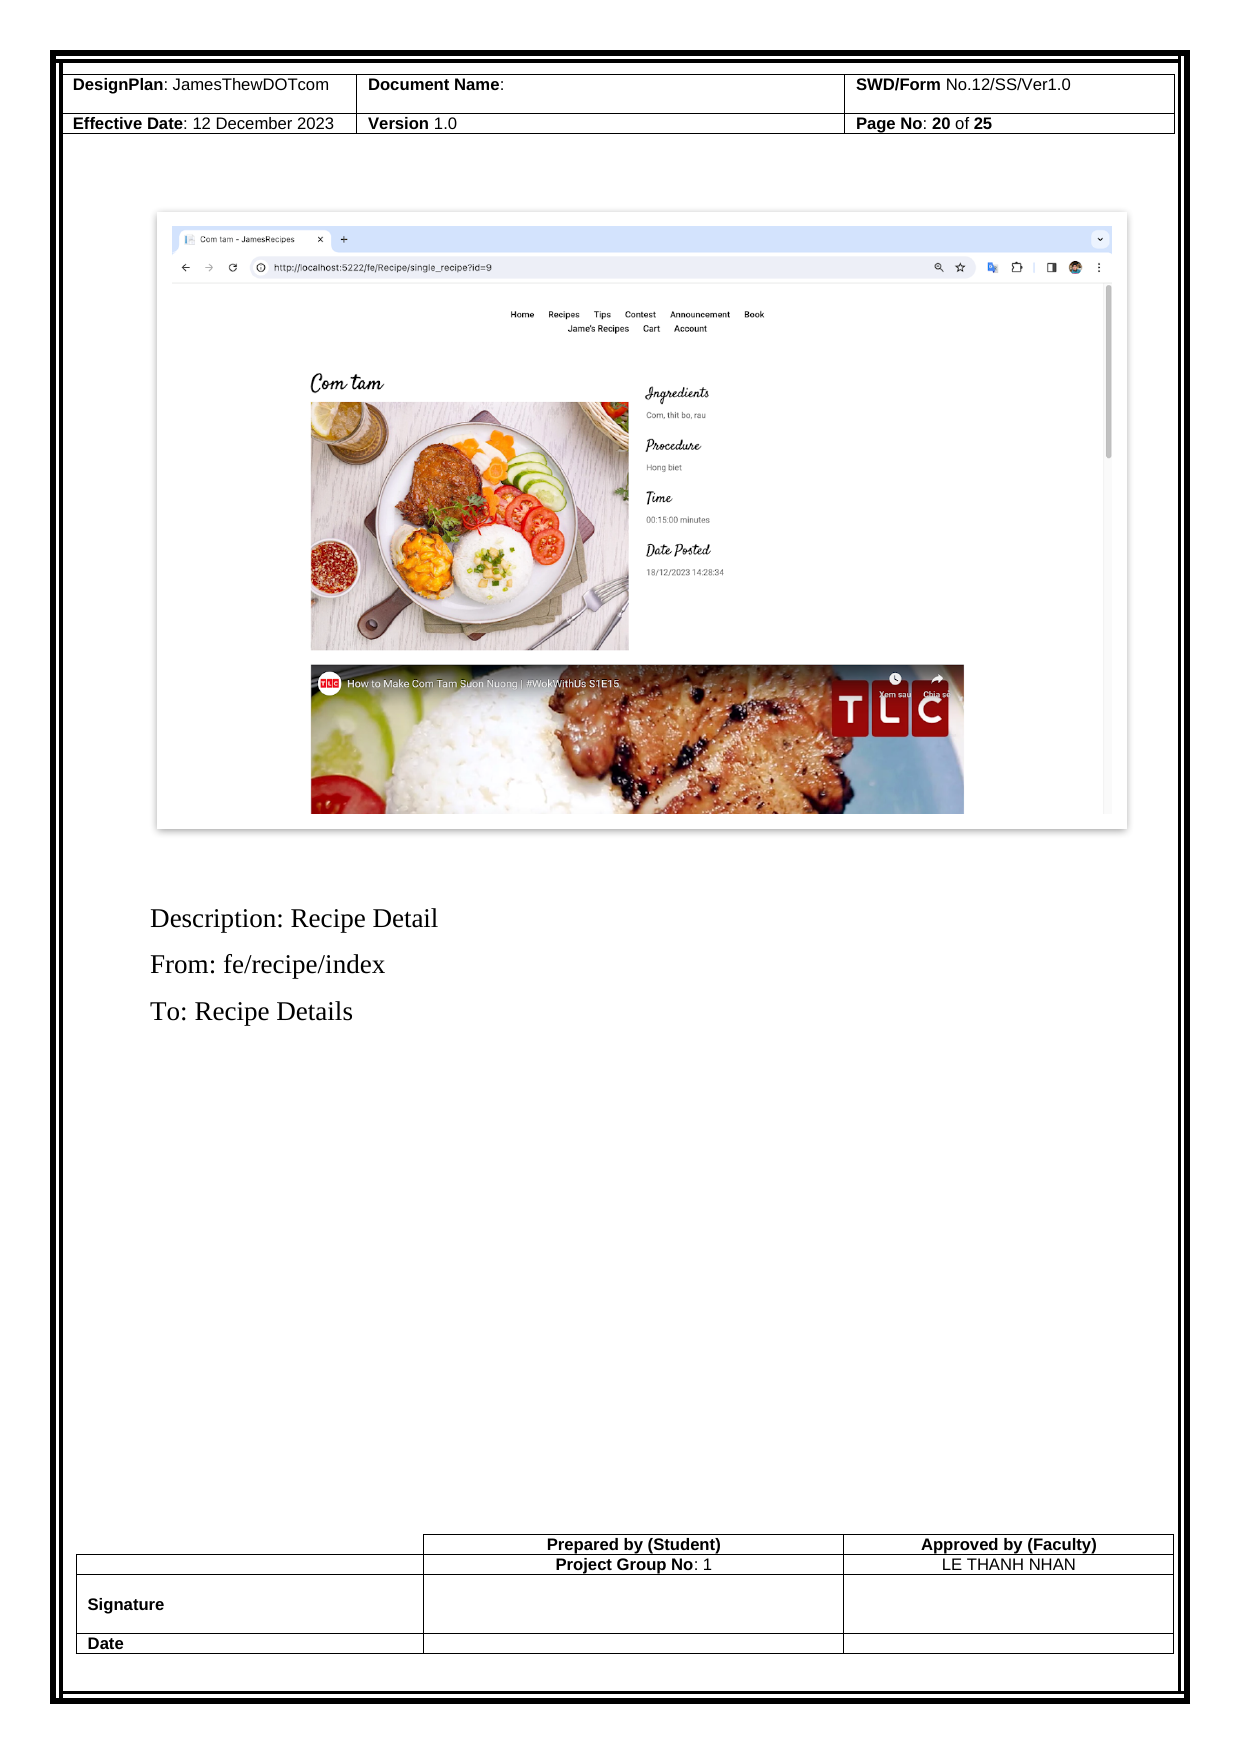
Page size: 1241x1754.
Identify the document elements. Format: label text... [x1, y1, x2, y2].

text To: Recipe Details [150, 995, 1090, 1026]
text Description: Recipe Detail [150, 902, 1090, 933]
text From: fe/recipe/index [150, 948, 1090, 979]
picture [172, 226, 1112, 814]
